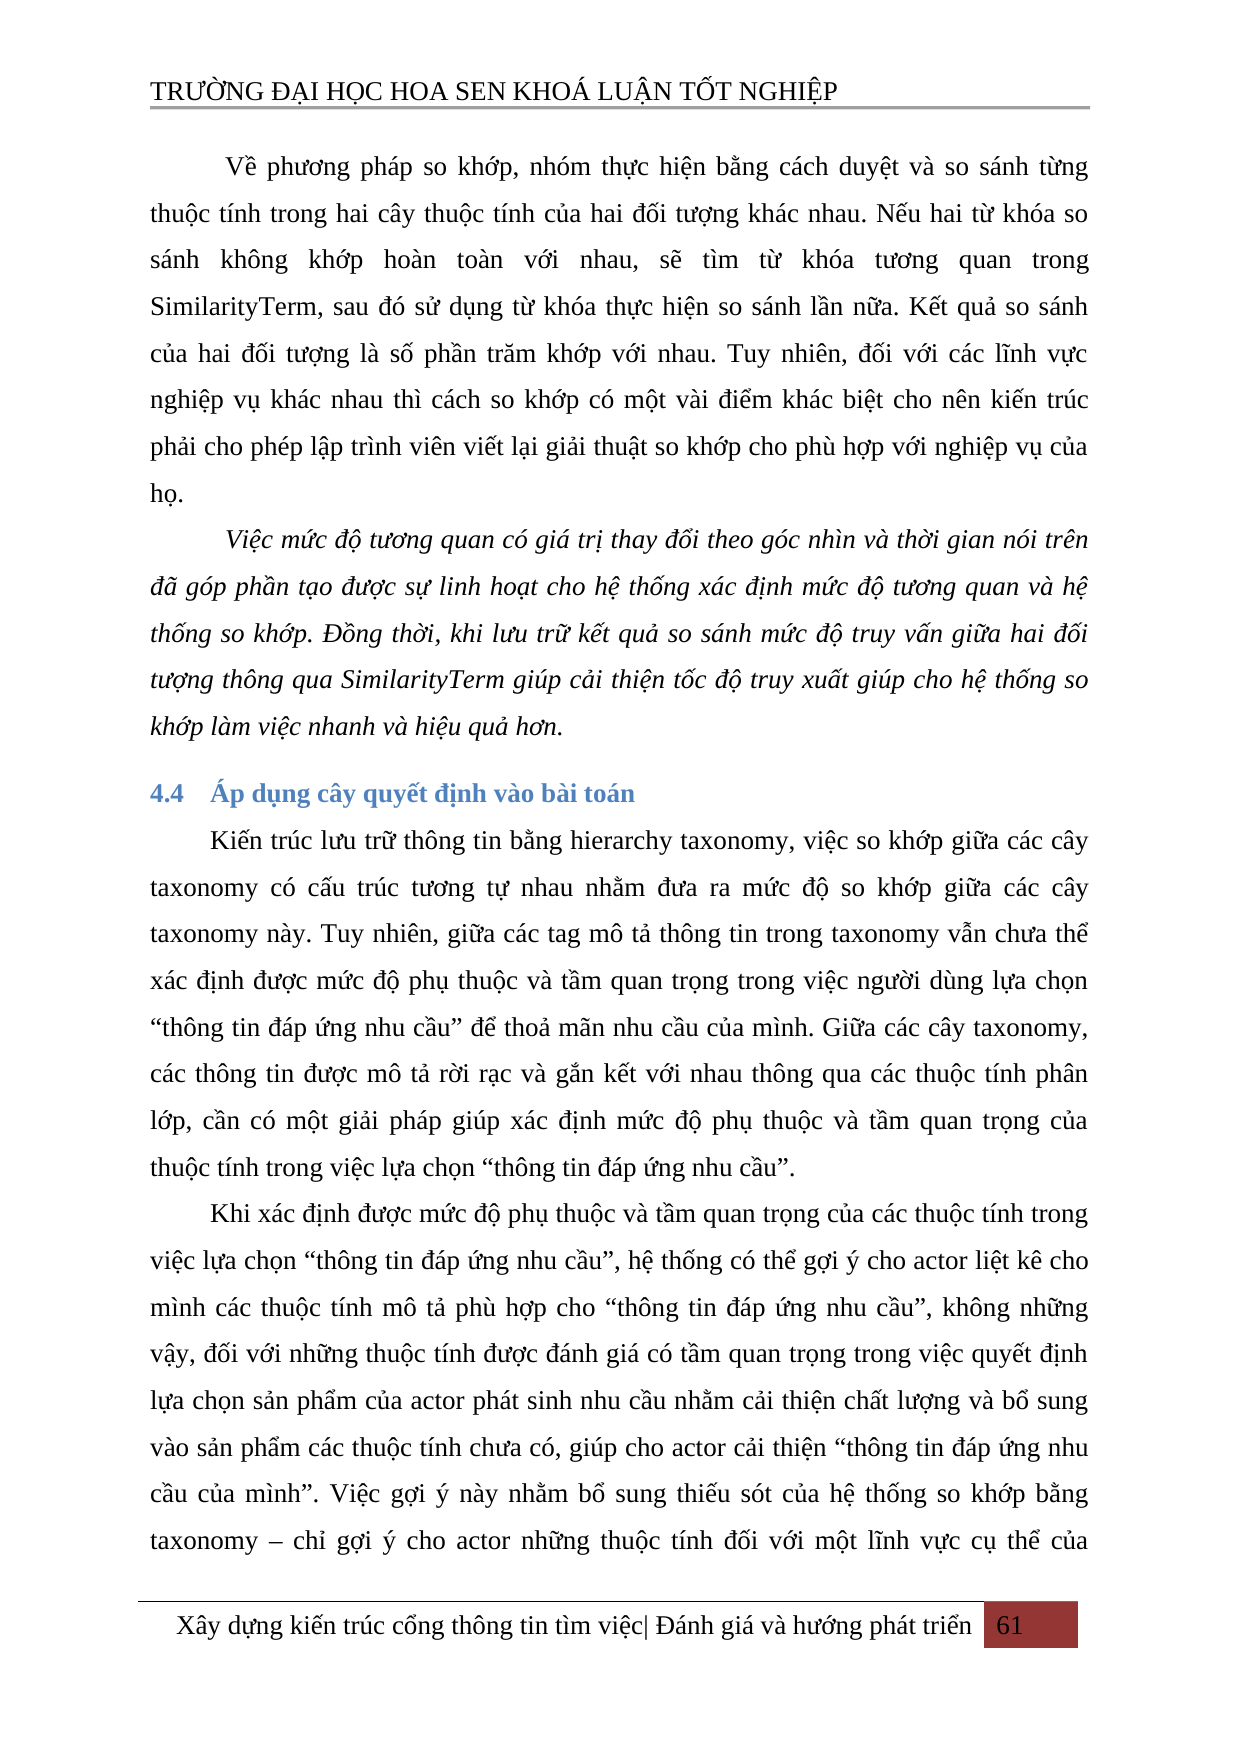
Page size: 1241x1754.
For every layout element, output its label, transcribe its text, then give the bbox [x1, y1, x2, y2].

text Việc mức độ tương quan có giá trị thay đổi theo góc nhìn và thời gian nói trên đã góp phần tạo được sự linh hoạt cho hệ thống xác định mức độ tương quan và hệ thống so khớp. Đồng thời, khi lưu trữ kết quả so sánh mức độ truy vấn giữa hai đối tượng thông qua SimilarityTerm giúp cải thiện tốc độ truy xuất giúp cho hệ thống so khớp làm việc nhanh và hiệu quả hơn. [150, 523, 1090, 741]
subtitle Áp dụng cây quyết định vào bài toán [150, 777, 1090, 809]
text Kiến trúc lưu trữ thông tin bằng hierarchy taxonomy, việc so khớp giữa các cây taxonomy có cấu trúc tương tự nhau nhằm đưa ra mức độ so khớp giữa các cây taxonomy này. Tuy nhiên, giữa các tag mô tả thông tin trong taxonomy vẫn chưa thể xác định được mức độ phụ thuộc và tầm quan trọng trong việc người dùng lựa chọn “thông tin đáp ứng nhu cầu” để thoả mãn nhu cầu của mình. Giữa các cây taxonomy, các thông tin được mô tả rời rạc và gắn kết với nhau thông qua các thuộc tính phân lớp, cần có một giải pháp giúp xác định mức độ phụ thuộc và tầm quan trọng của thuộc tính trong việc lựa chọn “thông tin đáp ứng nhu cầu”. [150, 824, 1090, 1182]
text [150, 1197, 1090, 1555]
text Về phương pháp so khớp, nhóm thực hiện bằng cách duyệt và so sánh từng thuộc tính trong hai cây thuộc tính của hai đối tượng khác nhau. Nếu hai từ khóa so sánh không khớp hoàn toàn với nhau, sẽ tìm từ khóa tương quan trong SimilarityTerm, sau đó sử dụng từ khóa thực hiện so sánh lần nữa. Kết quả so sánh của hai đối tượng là số phần trăm khớp với nhau. Tuy nhiên, đối với các lĩnh vực nghiệp vụ khác nhau thì cách so khớp có một vài điểm khác biệt cho nên kiến trúc phải cho phép lập trình viên viết lại giải thuật so khớp cho phù hợp với nghiệp vụ của họ. [150, 150, 1090, 508]
